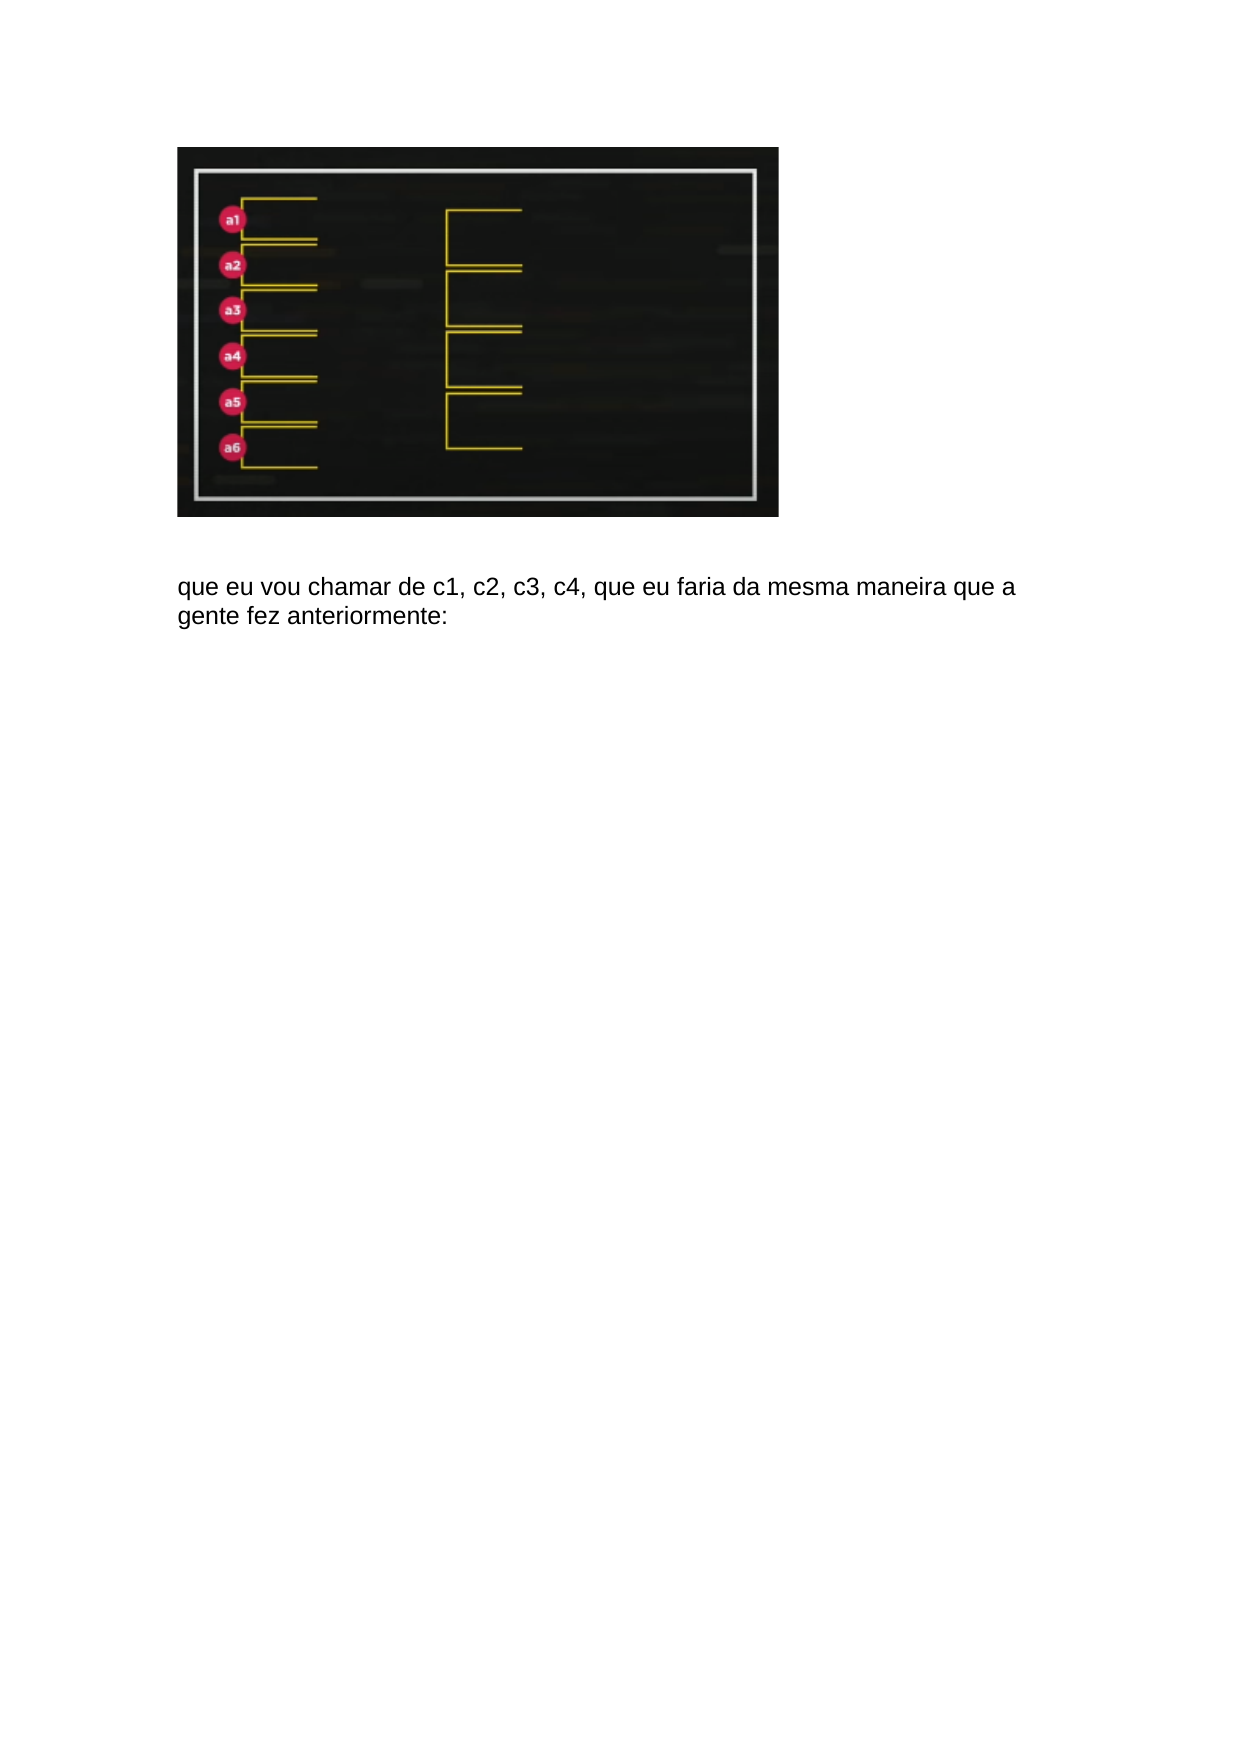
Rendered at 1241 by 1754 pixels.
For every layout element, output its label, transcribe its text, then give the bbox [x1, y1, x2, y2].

text que eu vou chamar de c1, c2, c3, c4, que eu faria da mesma maneira que a gente fez anteriormente: [177, 572, 1063, 630]
picture [177, 147, 779, 517]
